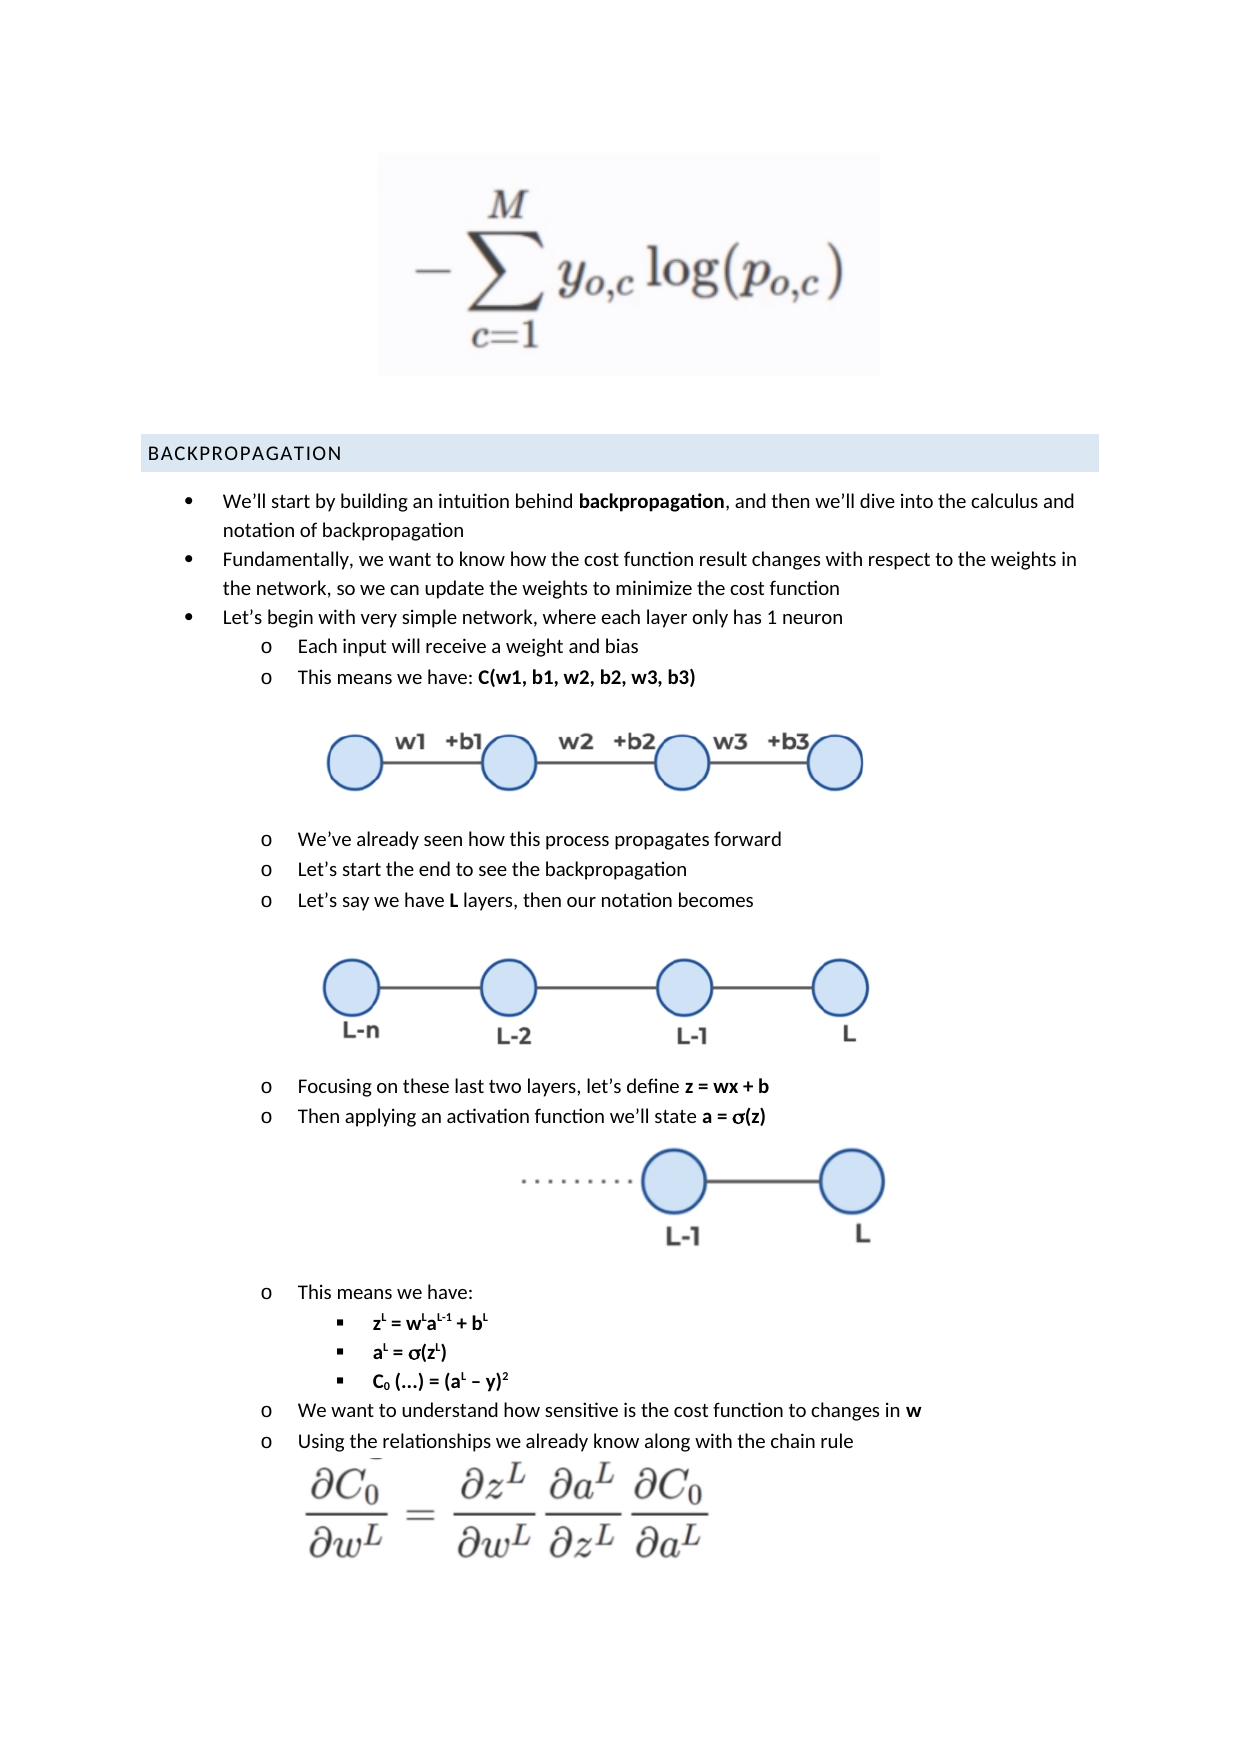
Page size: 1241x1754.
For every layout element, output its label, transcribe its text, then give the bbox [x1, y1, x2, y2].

list zL = wLaL-1 + bL [335, 1310, 1093, 1335]
list Fundamentally, we want to know how the cost function result changes with respect to the weights in the network, so we can update the weights to minimize the cost function [185, 546, 1093, 601]
list Let’s begin with very simple network, where each layer only has 1 neuron [185, 604, 1093, 630]
list Let’s say we have L layers, then our notation becomes [260, 887, 1093, 913]
list Let’s start the end to see the backpropagation [260, 857, 1093, 883]
list Then applying an activation function we’ll state a = (z) [260, 1103, 1093, 1130]
list This means we have: C(w1, b1, w2, b2, w3, b3) [260, 664, 1093, 691]
picture [297, 1458, 722, 1576]
list Using the relationships we already know along with the chain rule [260, 1428, 1093, 1454]
list We’ve already seen how this process propagates forward [260, 826, 1093, 853]
picture [297, 1133, 903, 1276]
picture [377, 147, 881, 376]
list Focusing on these last two layers, let’s define z = wx + b [260, 1073, 1093, 1099]
list aL = (zL) [335, 1339, 1093, 1364]
list We’ll start by building an intuition behind backpropagation, and then we’ll dive into the calculus and notation of backpropagation [185, 488, 1093, 542]
list We want to understand how sensitive is the cost function to changes in w [260, 1397, 1093, 1424]
list This means we have: [260, 1279, 1093, 1306]
picture [297, 694, 896, 823]
list Each input will receive a weight and bias [260, 634, 1093, 660]
list C0 (...) = (aL – y)2 [335, 1368, 1093, 1394]
subtitle Backpropagation [148, 440, 1093, 465]
picture [297, 917, 899, 1070]
